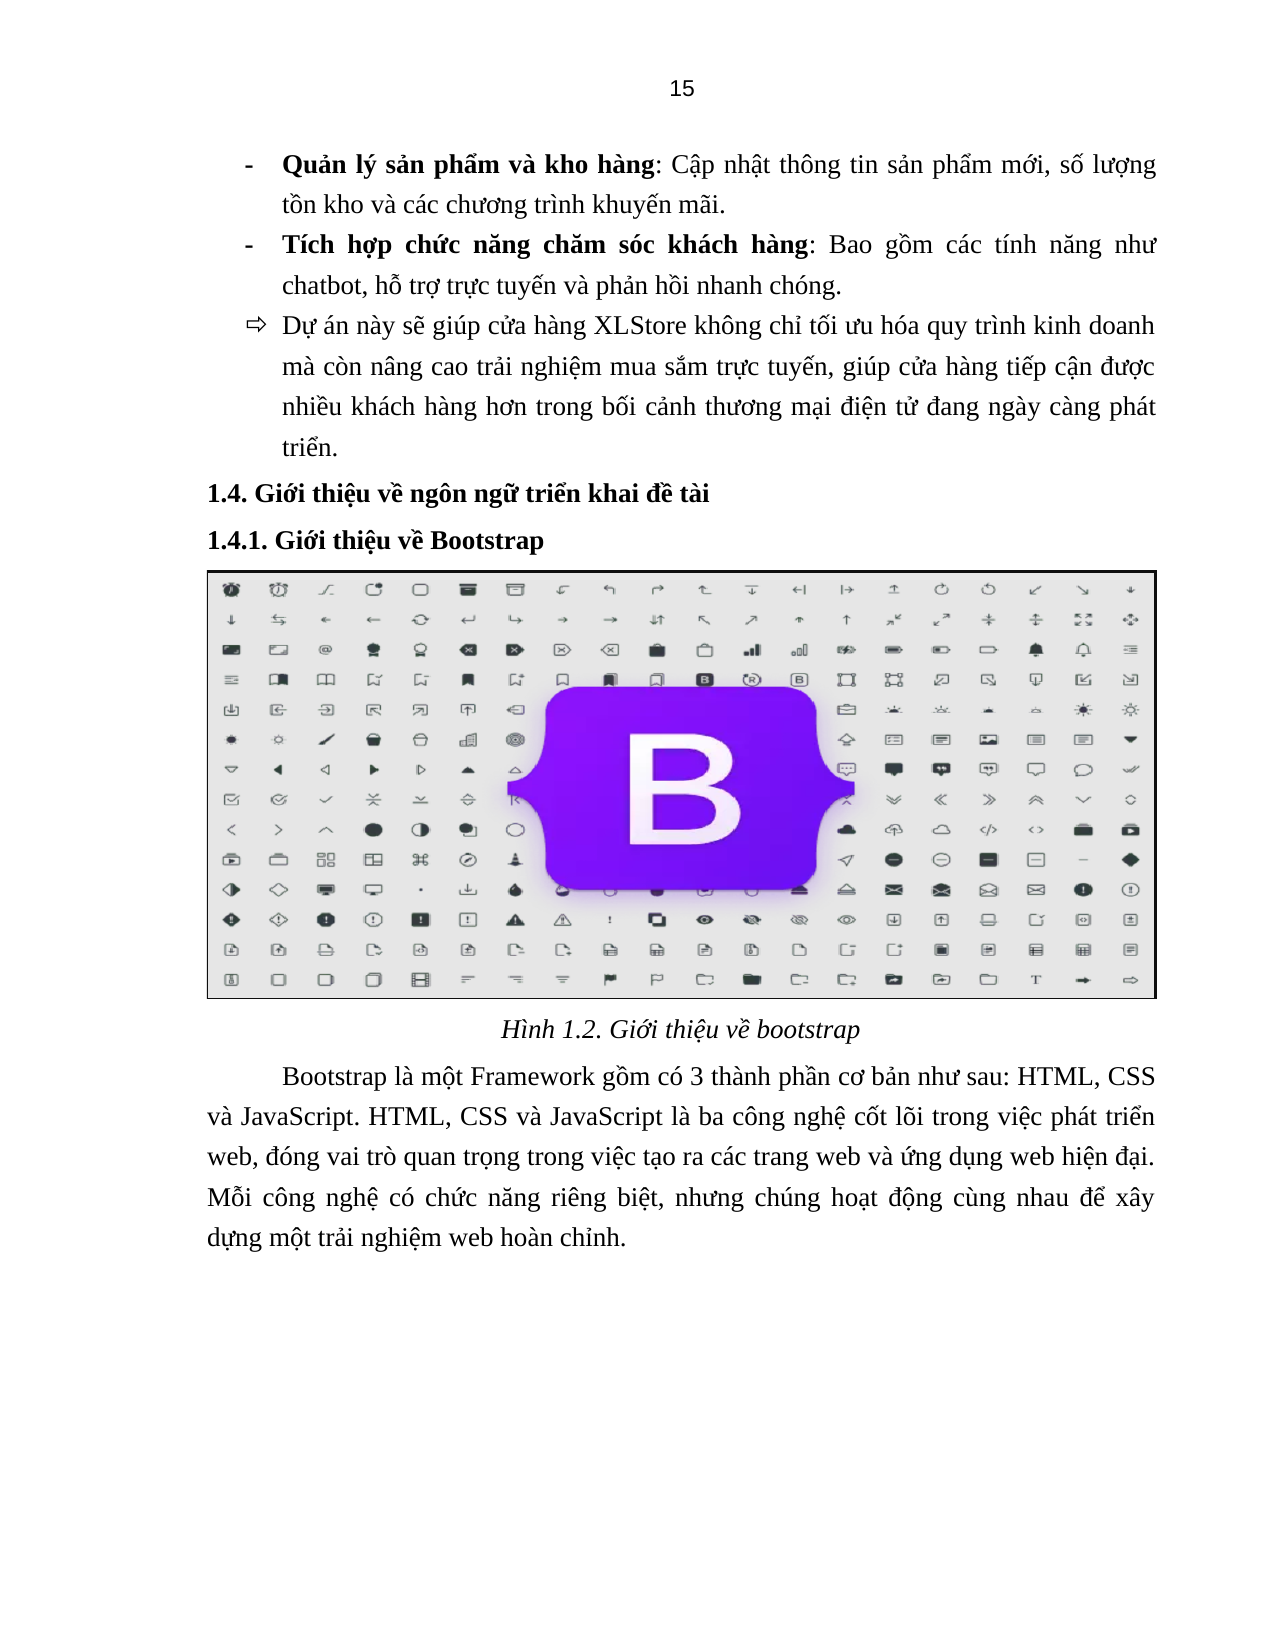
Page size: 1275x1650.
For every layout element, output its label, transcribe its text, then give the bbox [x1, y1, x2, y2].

subtitle 1.4. Giới thiệu về ngôn ngữ triển khai đề tài [207, 477, 1157, 508]
subtitle Hình 1.2. Giới thiệu về bootstrap [207, 1013, 1157, 1044]
list Dự án này sẽ giúp cửa hàng XLStore không chỉ tối ưu hóa quy trình kinh doanh mà còn nâng cao trải nghiệm mua sắm trực tuyến, giúp cửa hàng tiếp cận được nhiều khách hàng hơn trong bối cảnh thương mại điện tử đang ngày càng phát triển. [244, 309, 1157, 462]
list Tích hợp chức năng chăm sóc khách hàng: Bao gồm các tính năng như chatbot, hỗ trợ trực tuyến và phản hồi nhanh chóng. [244, 228, 1157, 300]
list Quản lý sản phẩm và kho hàng: Cập nhật thông tin sản phẩm mới, số lượng tồn kho và các chương trình khuyến mãi. [244, 148, 1157, 219]
picture [206, 570, 1157, 999]
text Bootstrap là một Framework gồm có 3 thành phần cơ bản như sau: HTML, CSS và JavaScript. HTML, CSS và JavaScript là ba công nghệ cốt lõi trong việc phát triển web, đóng vai trò quan trọng trong việc tạo ra các trang web và ứng dụng web hiện đại. Mỗi công nghệ có chức năng riêng biệt, nhưng chúng hoạt động cùng nhau để xây dựng một trải nghiệm web hoàn chỉnh. [207, 1059, 1157, 1252]
subtitle 1.4.1. Giới thiệu về Bootstrap [207, 524, 1157, 555]
